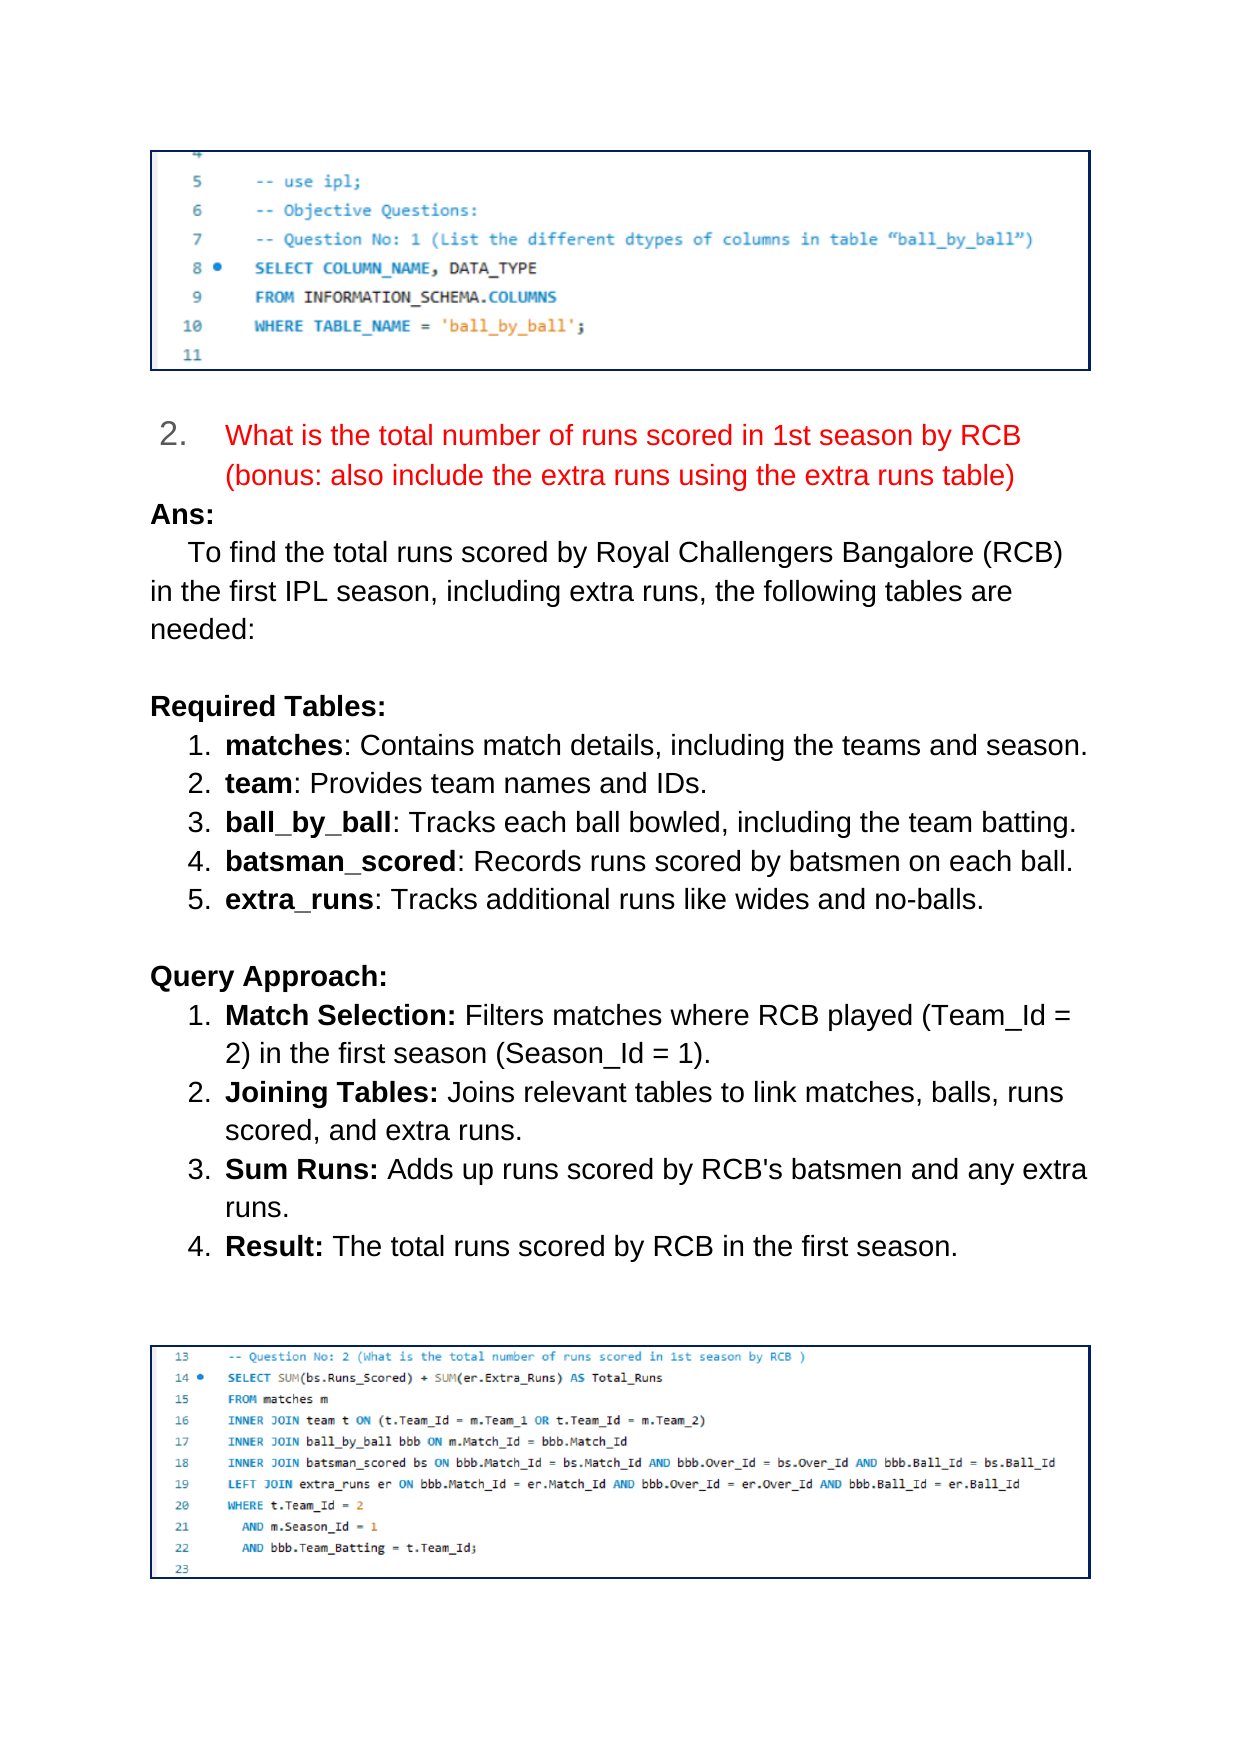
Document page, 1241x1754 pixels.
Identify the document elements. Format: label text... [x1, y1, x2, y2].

list ball_by_ball: Tracks each ball bowled, including the team batting. [187, 805, 1090, 838]
list extra_runs: Tracks additional runs like wides and no-balls. [187, 882, 1090, 916]
list Sum Runs: Adds up runs scored by RCB's batsmen and any extra runs. [187, 1152, 1090, 1224]
text Ans: [150, 497, 1090, 530]
picture [152, 152, 1088, 369]
list matches: Contains match details, including the teams and season. [187, 728, 1090, 761]
list What is the total number of runs scored in 1st season by RCB (bonus: also include the extra runs using the extra runs table) [187, 413, 1090, 492]
list Result: The total runs scored by RCB in the first season. [187, 1229, 1090, 1262]
picture [152, 1347, 1088, 1577]
text To find the total runs scored by Royal Challengers Bangalore (RCB) in the first IPL season, including extra runs, the following tables are needed: [150, 535, 1090, 646]
list team: Provides team names and IDs. [187, 766, 1090, 800]
text Query Approach: [150, 959, 1090, 993]
text Required Tables: [150, 689, 1090, 723]
list batsman_scored: Records runs scored by batsmen on each ball. [187, 843, 1090, 877]
list Match Selection: Filters matches where RCB played (Team_Id = 2) in the first season (Season_Id = 1). [187, 998, 1090, 1070]
list Joining Tables: Joins relevant tables to link matches, balls, runs scored, and extra runs. [187, 1075, 1090, 1147]
